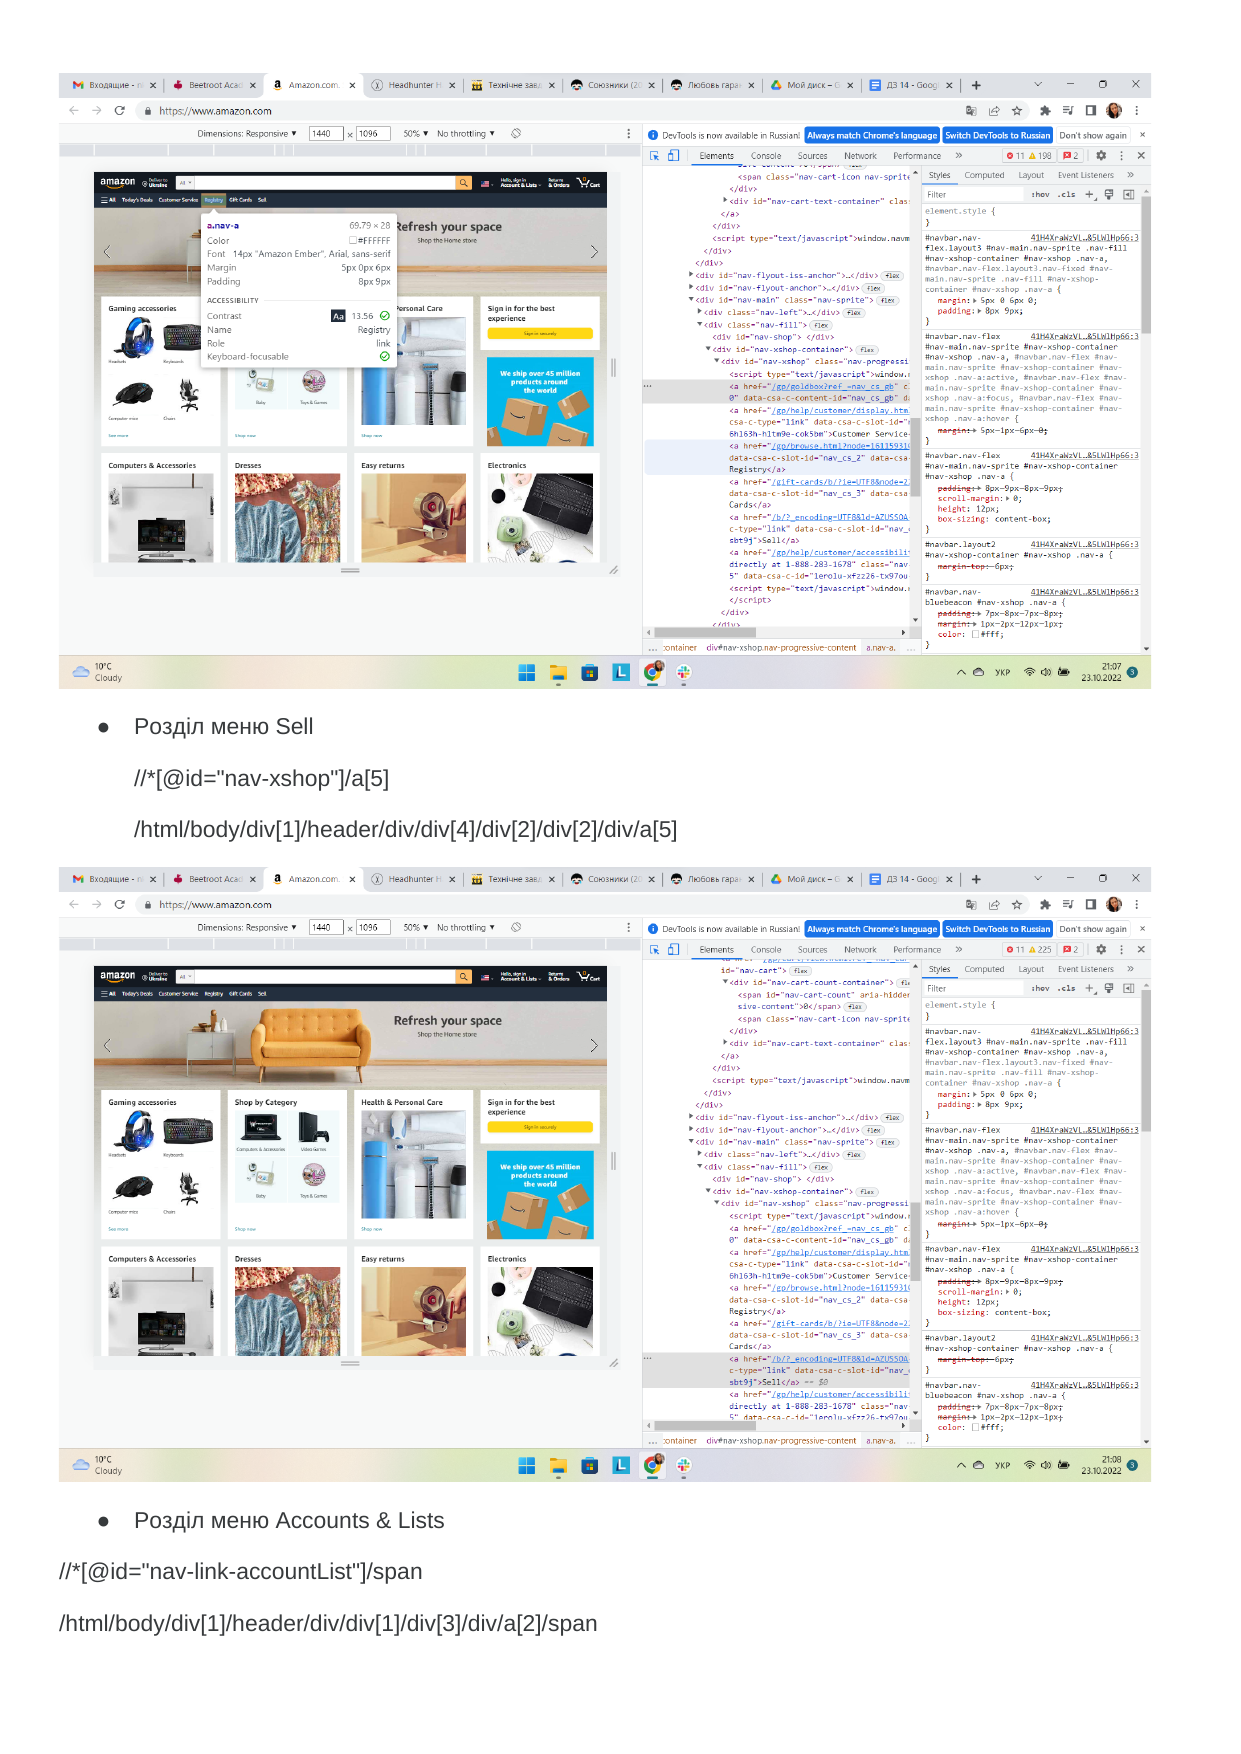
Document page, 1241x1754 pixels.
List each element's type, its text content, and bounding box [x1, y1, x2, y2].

list Розділ меню Sell [96, 713, 1152, 740]
text /html/body/div[1]/header/div/div[4]/div[2]/div[2]/div/a[5] [134, 816, 1152, 842]
text //*[@id="nav-xshop"]/a[5] [134, 765, 1152, 791]
list Розділ меню Accounts & Lists [96, 1507, 1152, 1533]
picture [58, 867, 1152, 1482]
text /html/body/div[1]/header/div/div[1]/div[3]/div/a[2]/span [59, 1610, 1152, 1636]
text //*[@id="nav-link-accountList"]/span [59, 1558, 1152, 1585]
picture [58, 73, 1152, 689]
